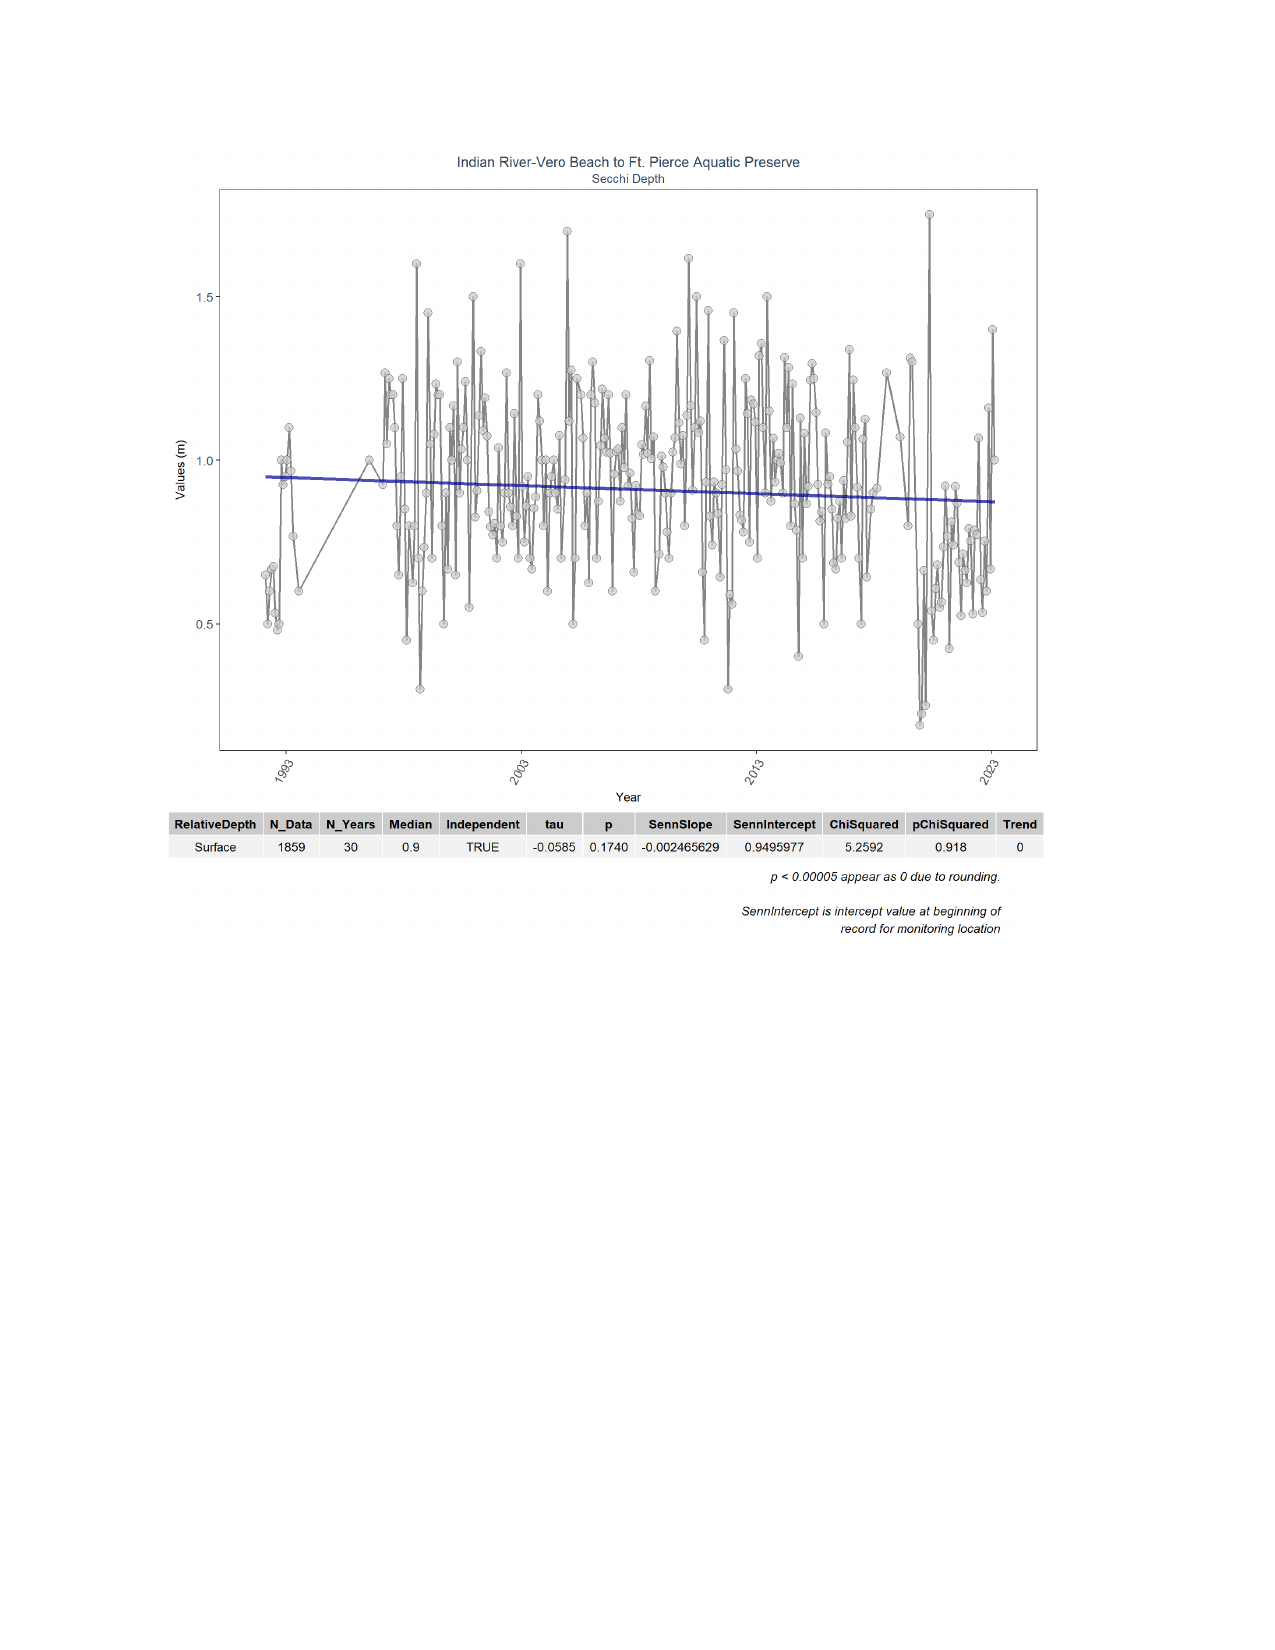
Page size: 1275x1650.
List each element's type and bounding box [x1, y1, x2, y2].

picture [168, 150, 1044, 938]
